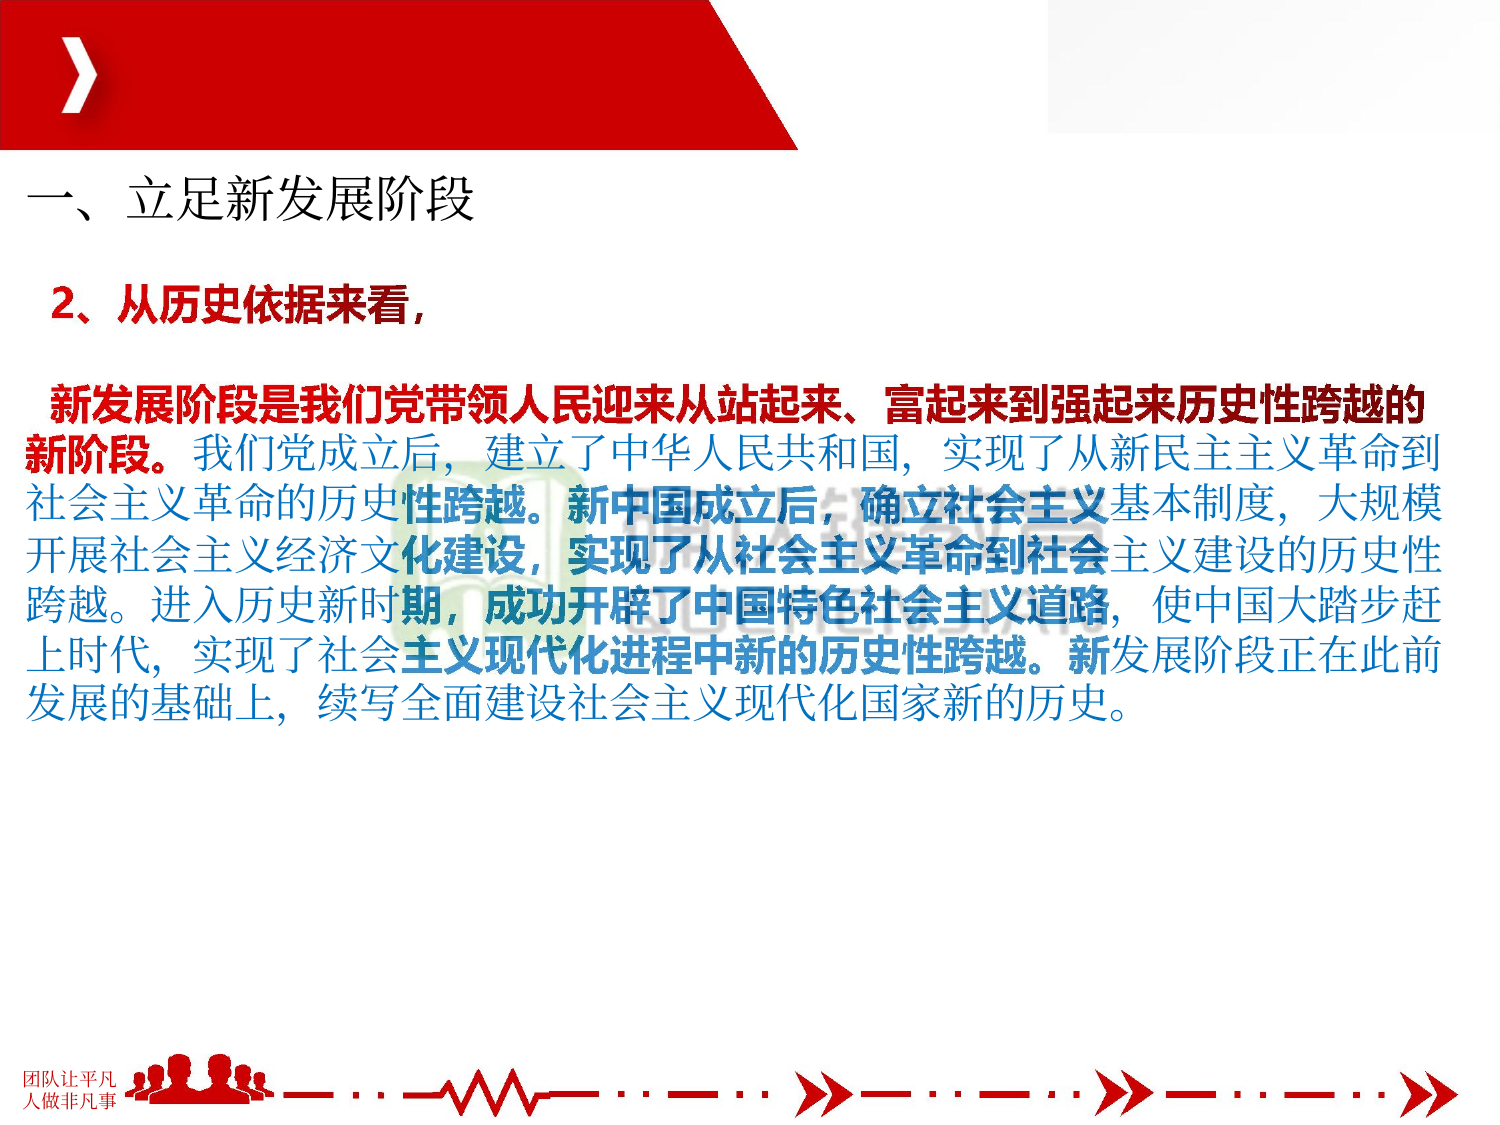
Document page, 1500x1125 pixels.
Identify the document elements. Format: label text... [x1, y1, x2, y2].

text 人做非凡事 [23, 1094, 142, 1113]
text 一、立足新发展阶段 [26, 164, 501, 230]
text ，使中国大踏步赶 [1109, 580, 1468, 630]
text 团队让平凡 [23, 1071, 142, 1090]
text 发展阶段正在此前 [1109, 630, 1468, 680]
picture [0, 0, 1500, 1125]
text 基本制度，大规模 [1109, 475, 1468, 530]
text 开展社会主义经济文 [26, 530, 426, 580]
text 发展的基础上，续写全面建设社会主义现代化国家新的历史。 [26, 675, 1178, 730]
text 社会主义革命的历史 [26, 475, 426, 530]
text 我们党成立后，建立了中华人民共和国，实现了从新民主主义革命到 [192, 425, 1470, 480]
text 上时代，实现了社会 [26, 630, 426, 675]
text 跨越。进入历史新时 [26, 580, 426, 630]
text 主义建设的历史性 [1109, 530, 1468, 580]
